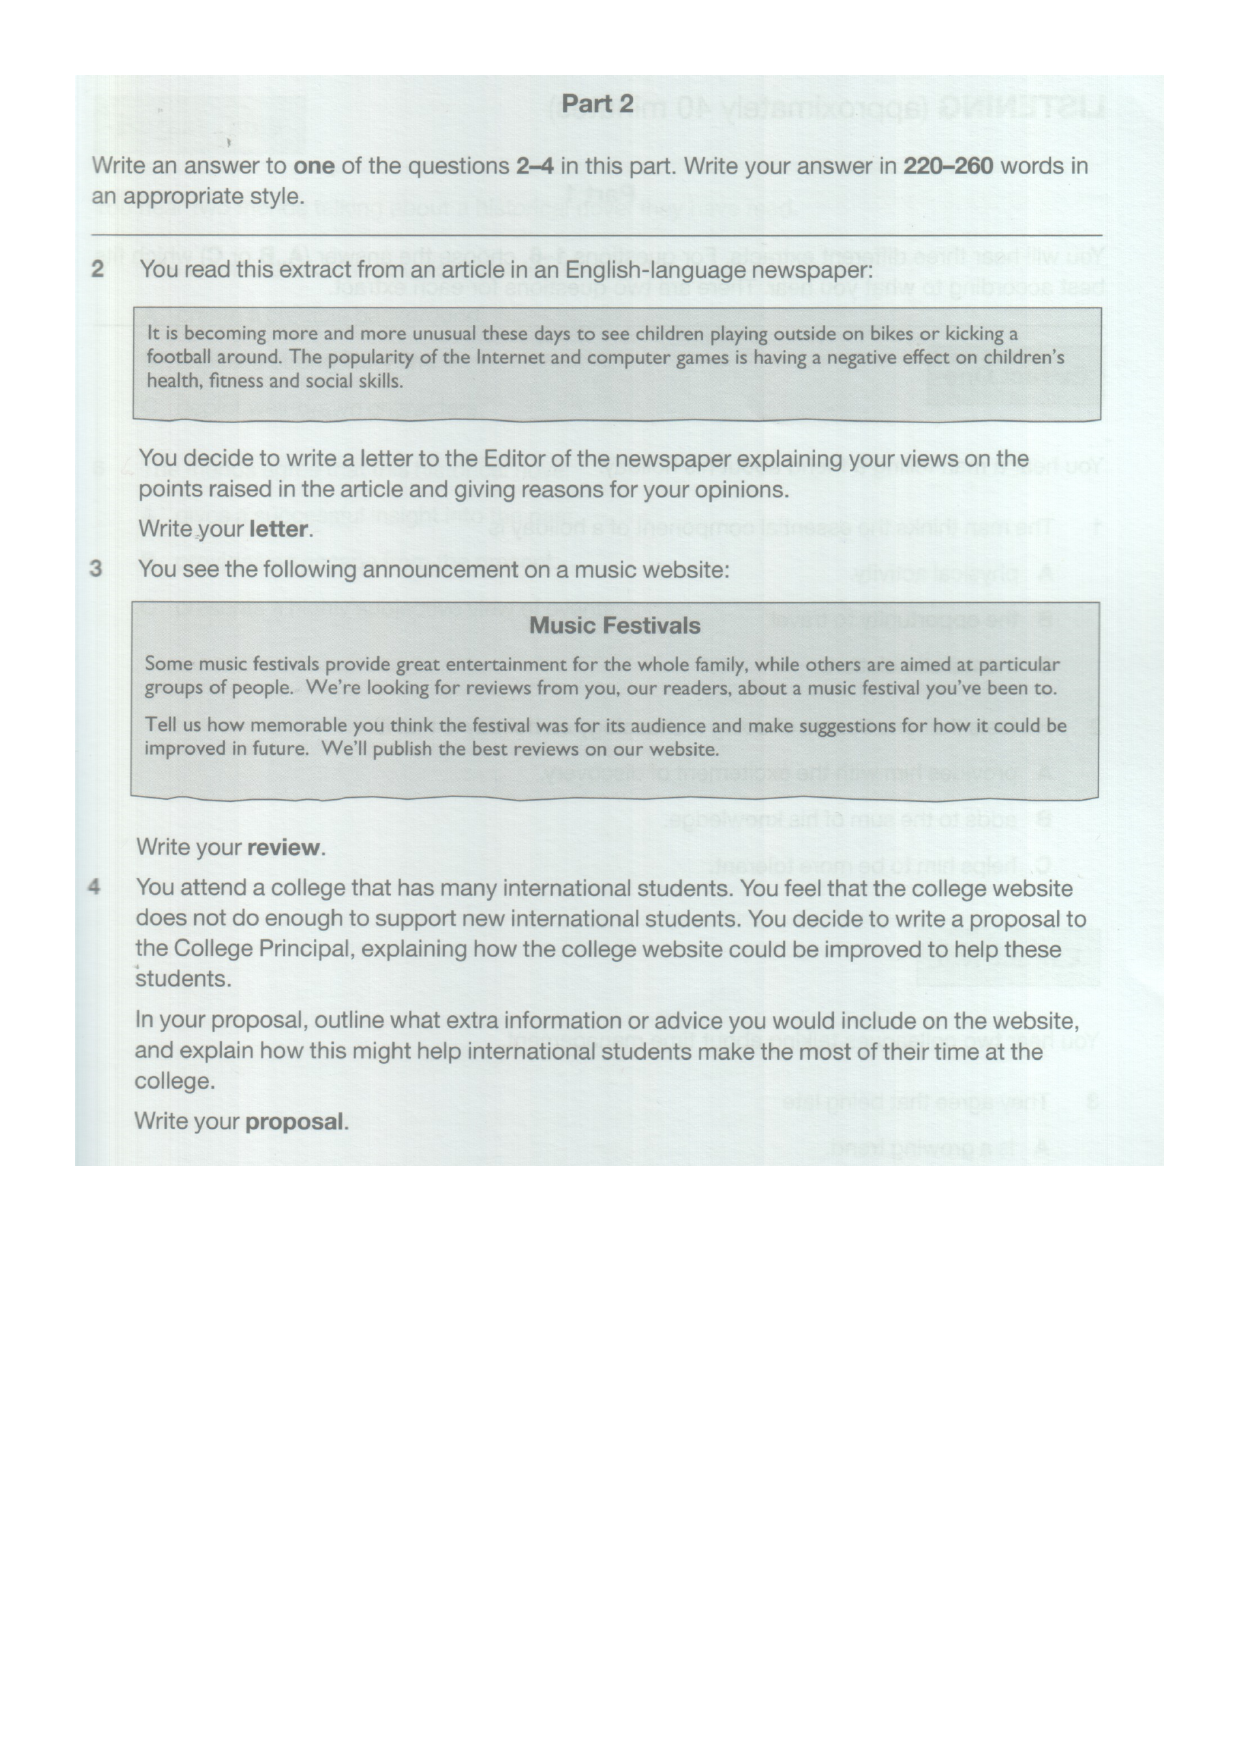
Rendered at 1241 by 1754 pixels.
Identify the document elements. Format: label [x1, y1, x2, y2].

picture [75, 75, 1164, 1166]
